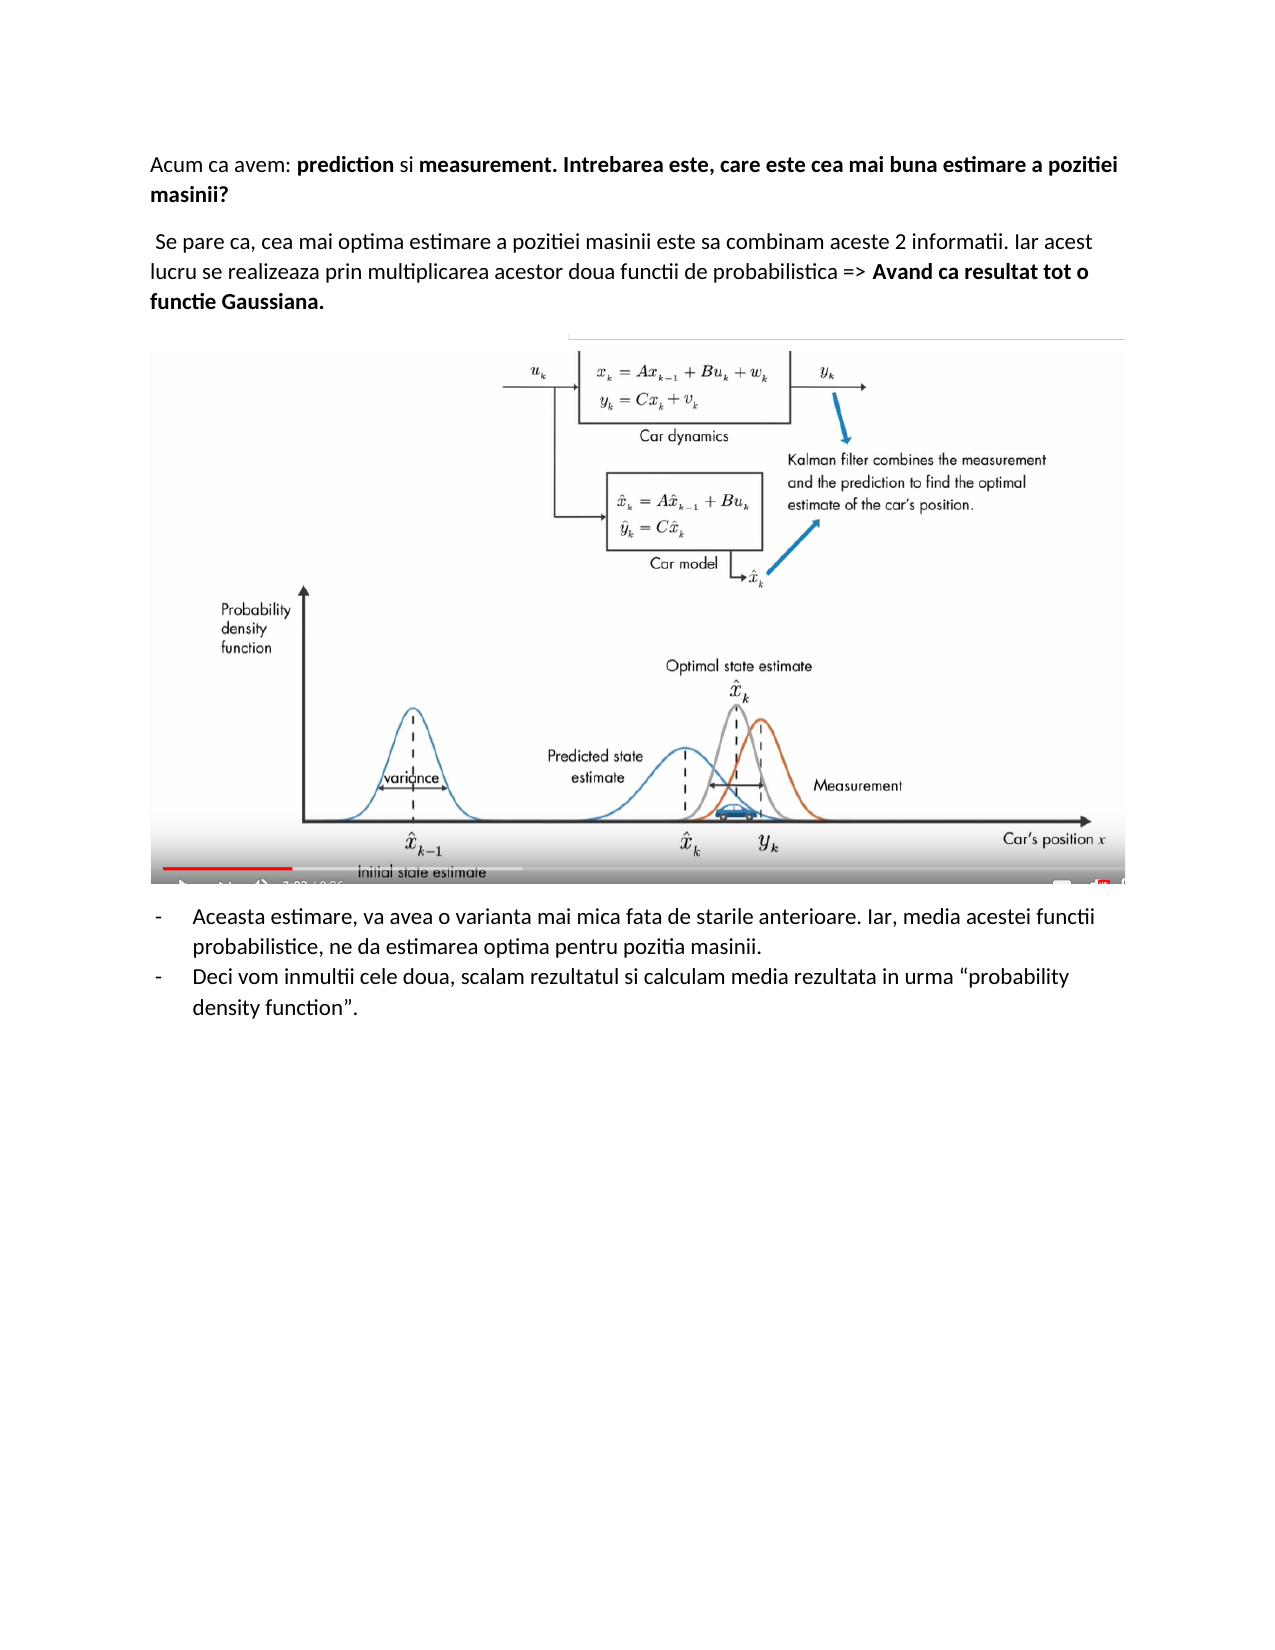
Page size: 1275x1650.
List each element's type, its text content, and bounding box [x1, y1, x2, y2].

text Acum ca avem: prediction si measurement. Intrebarea este, care este cea mai buna estimare a pozitiei masinii? [150, 150, 1125, 208]
list Aceasta estimare, va avea o varianta mai mica fata de starile anterioare. Iar, media acestei functii probabilistice, ne da estimarea optima pentru pozitia masinii. [155, 902, 1125, 960]
list Deci vom inmultii cele doua, scalam rezultatul si calculam media rezultata in urma “probability density function”. [155, 962, 1125, 1021]
picture [150, 334, 1125, 884]
text Se pare ca, cea mai optima estimare a pozitiei masinii este sa combinam aceste 2 informatii. Iar acest lucru se realizeaza prin multiplicarea acestor doua functii de probabilistica => Avand ca resultat tot o functie Gaussiana. [150, 227, 1125, 316]
